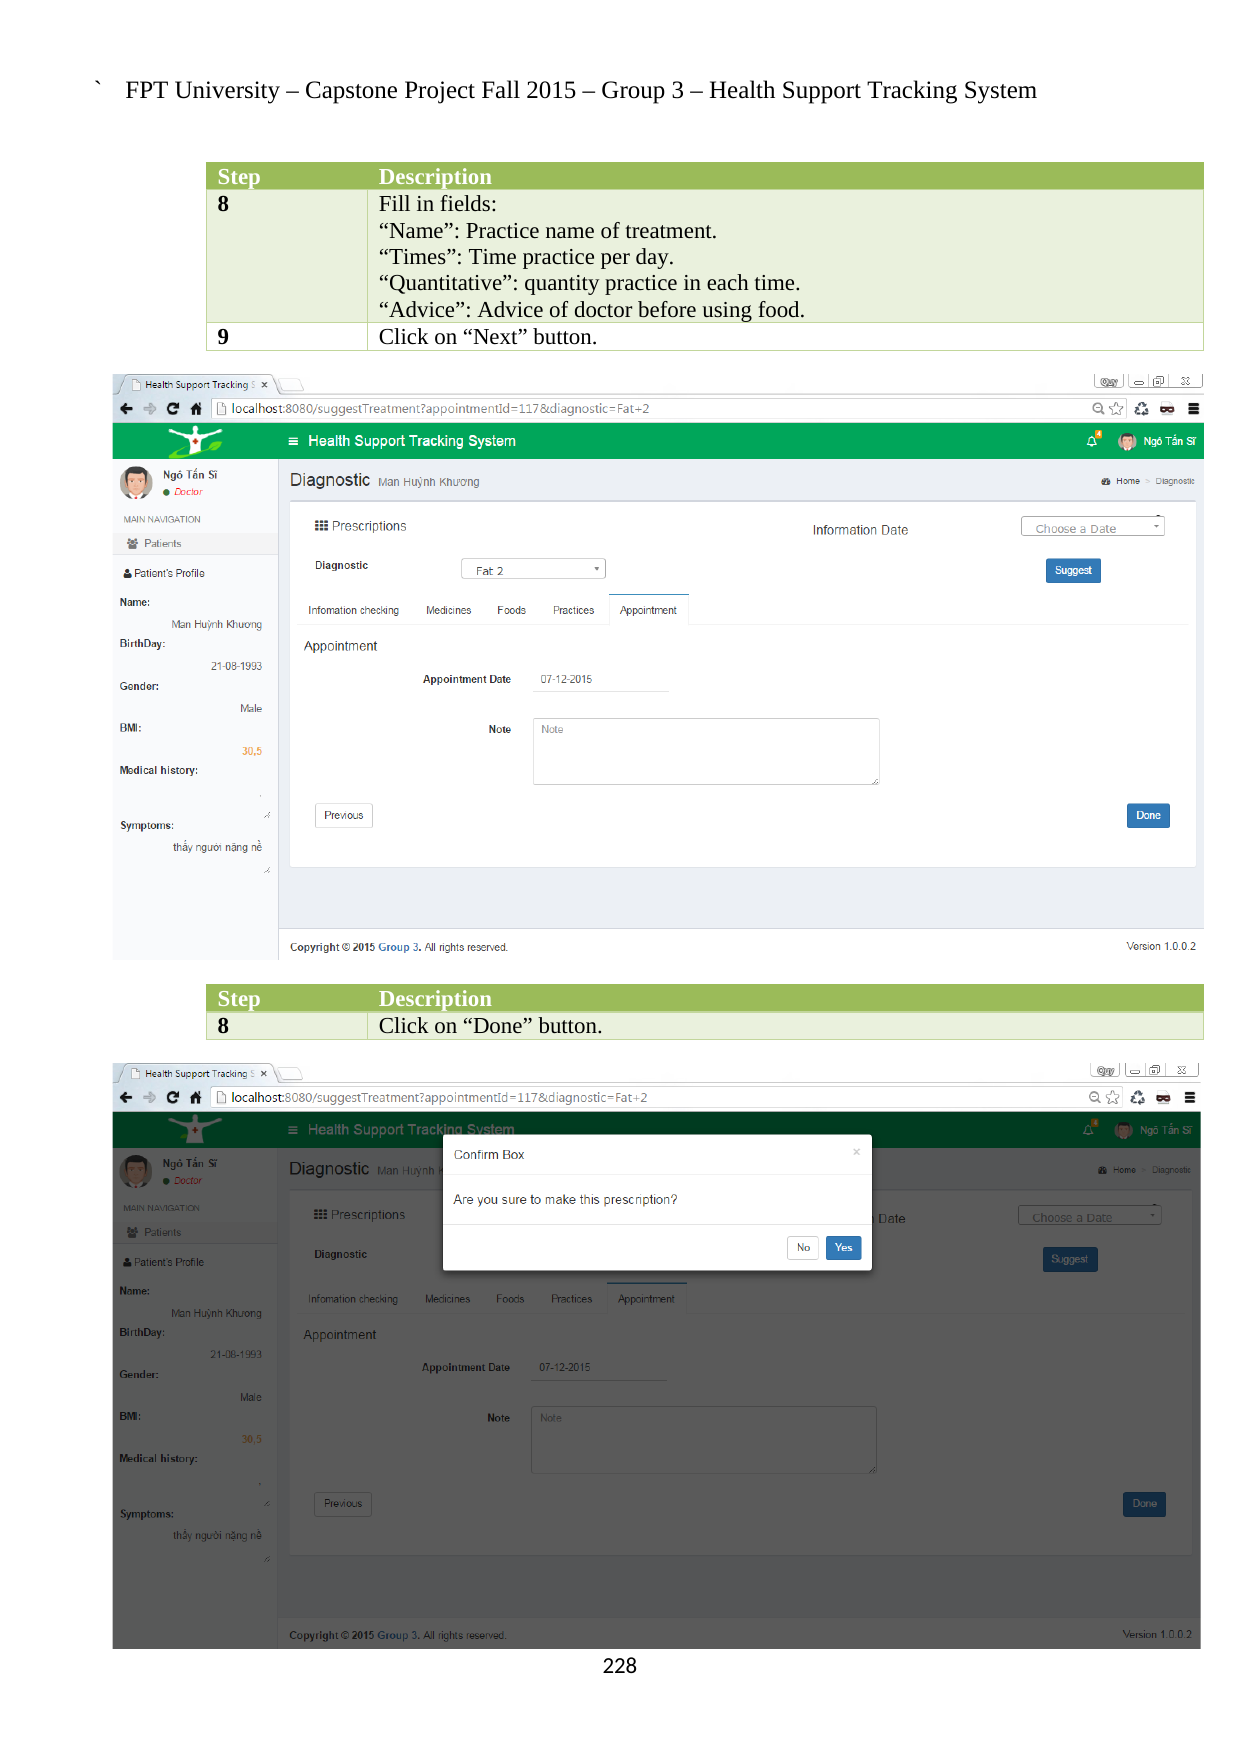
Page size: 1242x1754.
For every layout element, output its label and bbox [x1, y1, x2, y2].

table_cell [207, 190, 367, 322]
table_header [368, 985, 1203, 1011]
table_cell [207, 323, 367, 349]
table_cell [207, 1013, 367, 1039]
picture [112, 1063, 1201, 1649]
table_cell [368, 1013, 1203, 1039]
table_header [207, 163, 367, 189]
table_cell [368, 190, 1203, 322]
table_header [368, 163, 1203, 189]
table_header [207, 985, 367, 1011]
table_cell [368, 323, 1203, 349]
picture [112, 374, 1204, 960]
